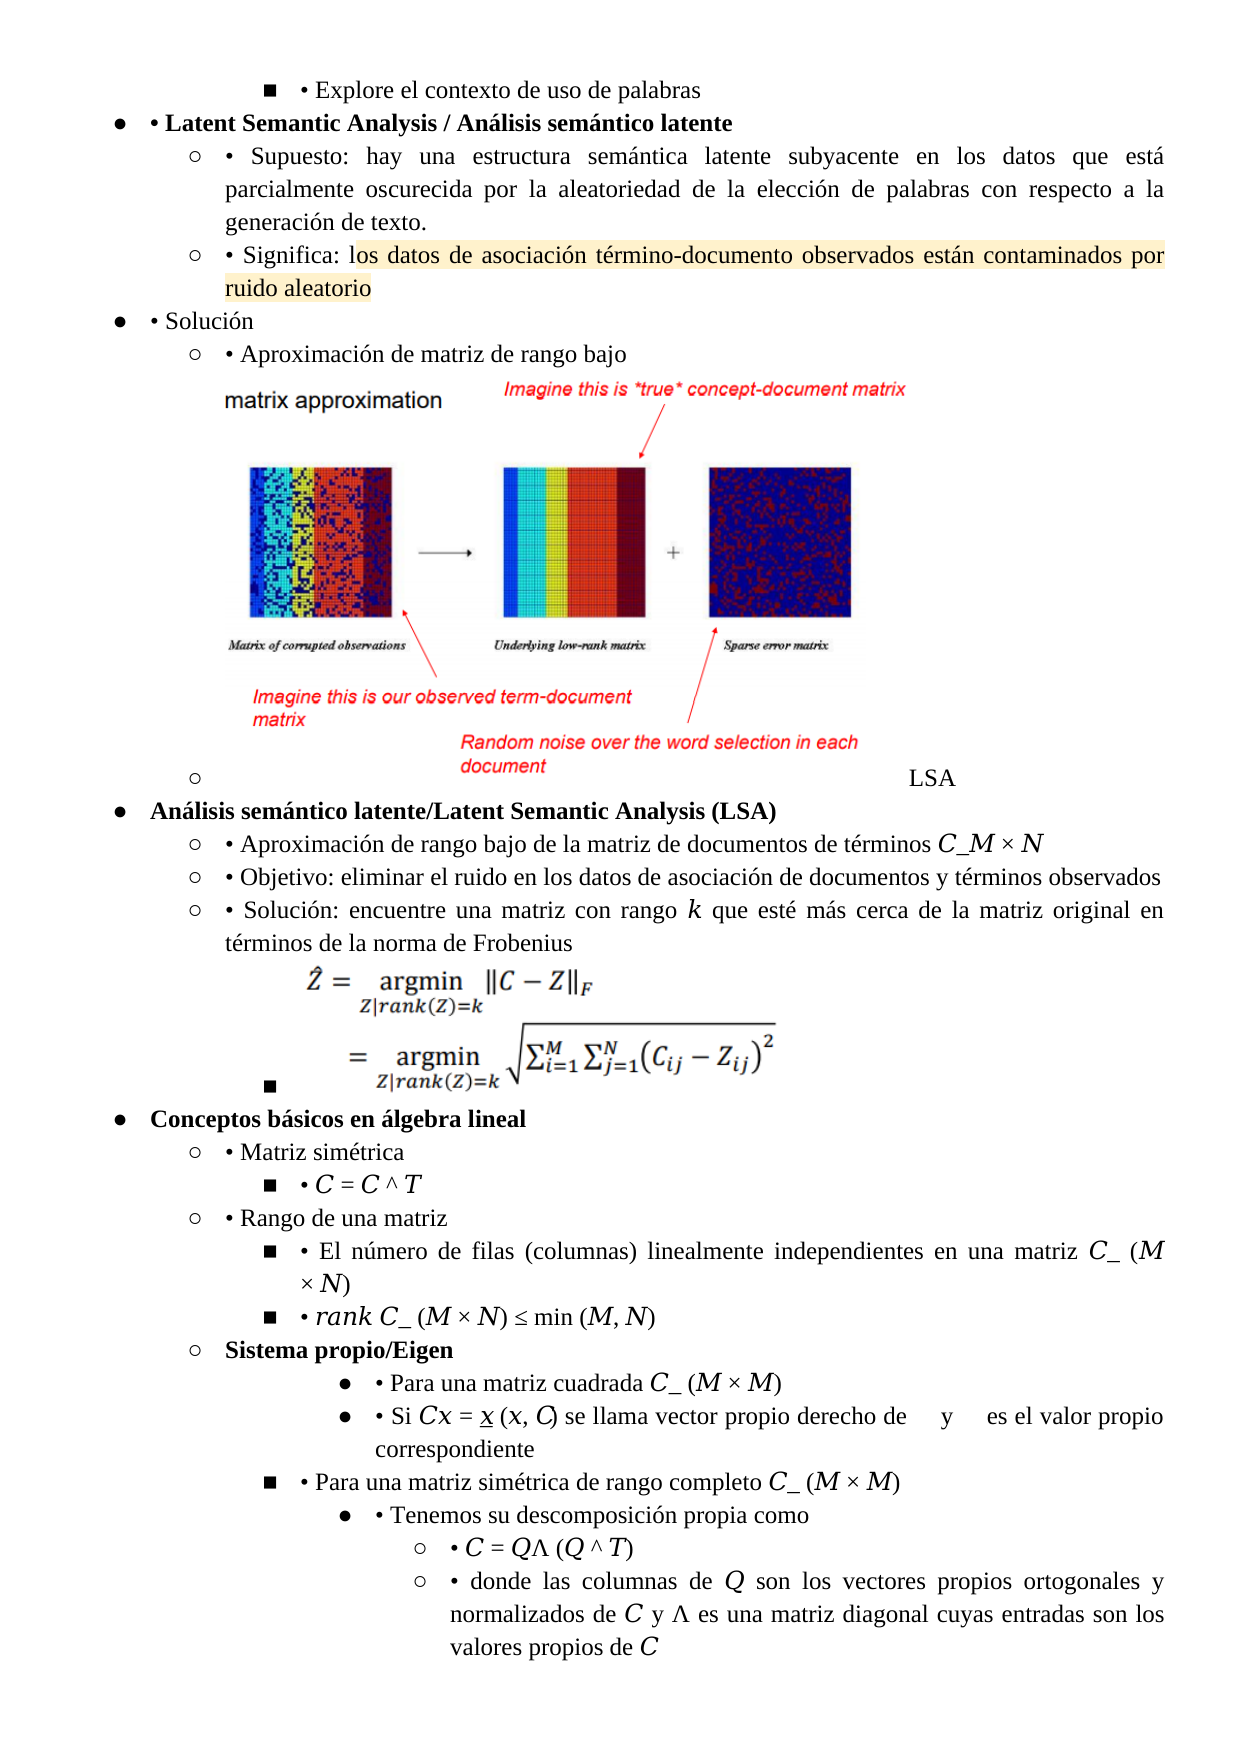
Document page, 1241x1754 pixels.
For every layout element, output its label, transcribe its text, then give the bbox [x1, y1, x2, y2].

list • Explore el contexto de uso de palabras [262, 75, 1165, 104]
list • 𝑟𝑎𝑛𝑘 𝐶_ (𝑀 × 𝑁) ≤ min (𝑀, 𝑁) [262, 1302, 1165, 1331]
list • 𝐶 = 𝑄Λ (𝑄 ^ 𝑇) [412, 1533, 1165, 1562]
list • Solución [112, 306, 1165, 335]
list • Para una matriz simétrica de rango completo 𝐶_ (𝑀 × 𝑀) [262, 1467, 1165, 1496]
list • donde las columnas de 𝑄 son los vectores propios ortogonales y normalizados de 𝐶 y Λ es una matriz diagonal cuyas entradas son los valores propios de 𝐶 [412, 1566, 1165, 1661]
list • Tenemos su descomposición propia como [337, 1500, 1165, 1529]
list • Aproximación de rango bajo de la matriz de documentos de términos 𝐶_𝑀 × 𝑁 [187, 829, 1165, 858]
list • Significa: los datos de asociación término-documento observados están contaminados por ruido aleatorio [187, 240, 1165, 302]
list • Aproximación de matriz de rango bajo [187, 339, 1165, 368]
list • Objetivo: eliminar el ruido en los datos de asociación de documentos y términos observados [187, 862, 1165, 891]
list Conceptos básicos en álgebra lineal [112, 1104, 1165, 1133]
list • Latent Semantic Analysis / Análisis semántico latente [112, 108, 1165, 137]
list • Si 𝐶𝑥 = 𝜆_ (𝑥, 𝑥) se llama vector propio derecho de 𝐶 y 𝜆 es el valor propio correspondiente [337, 1401, 1165, 1463]
list Sistema propio/Eigen [187, 1335, 1165, 1364]
list • Para una matriz cuadrada 𝐶_ (𝑀 × 𝑀) [337, 1368, 1165, 1397]
list Análisis semántico latente/Latent Semantic Analysis (LSA) [112, 796, 1165, 825]
picture [300, 961, 797, 1095]
list • Supuesto: hay una estructura semántica latente subyacente en los datos que está parcialmente oscurecida por la aleatoriedad de la elección de palabras con respecto a la generación de texto. [187, 141, 1165, 236]
list • Rango de una matriz [187, 1203, 1165, 1232]
list • 𝐶 = 𝐶 ^ 𝑇 [262, 1170, 1165, 1199]
list • El número de filas (columnas) linealmente independientes en una matriz 𝐶_ (𝑀 × 𝑁) [262, 1236, 1165, 1298]
picture [225, 372, 909, 787]
list • Solución: encuentre una matriz con rango 𝑘 que esté más cerca de la matriz original en términos de la norma de Frobenius [187, 895, 1165, 957]
list • Matriz simétrica [187, 1137, 1165, 1166]
